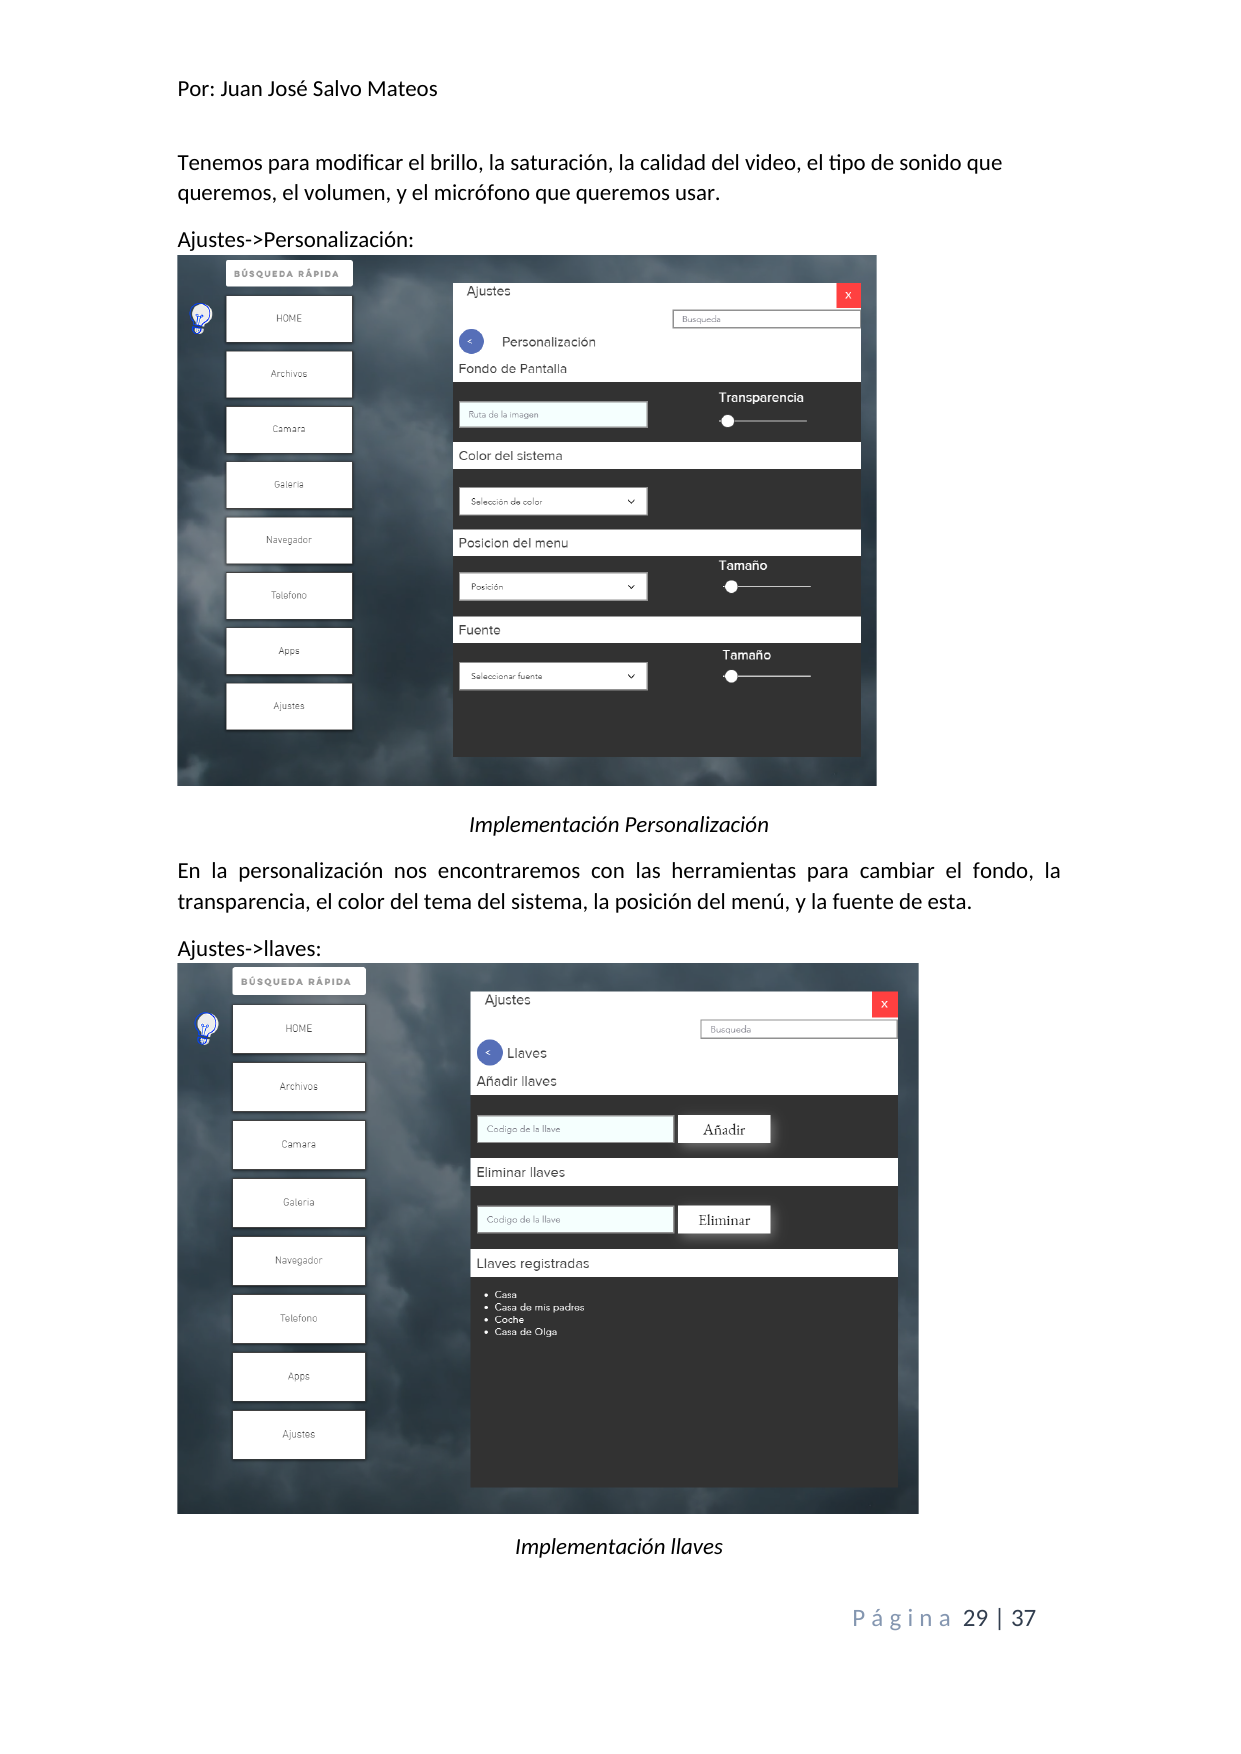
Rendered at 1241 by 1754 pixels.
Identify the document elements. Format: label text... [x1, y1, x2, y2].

picture [177, 963, 919, 1514]
picture [177, 255, 877, 786]
text Tenemos para modificar el brillo, la saturación, la calidad del video, el tipo de sonido que queremos, el volumen, y el micrófono que queremos usar. [177, 148, 1063, 206]
text Implementación Personalización [177, 810, 1063, 838]
text Implementación llaves [177, 1532, 1063, 1560]
text En la personalización nos encontraremos con las herramientas para cambiar el fondo, la transparencia, el color del tema del sistema, la posición del menú, y la fuente de esta. [177, 857, 1063, 915]
